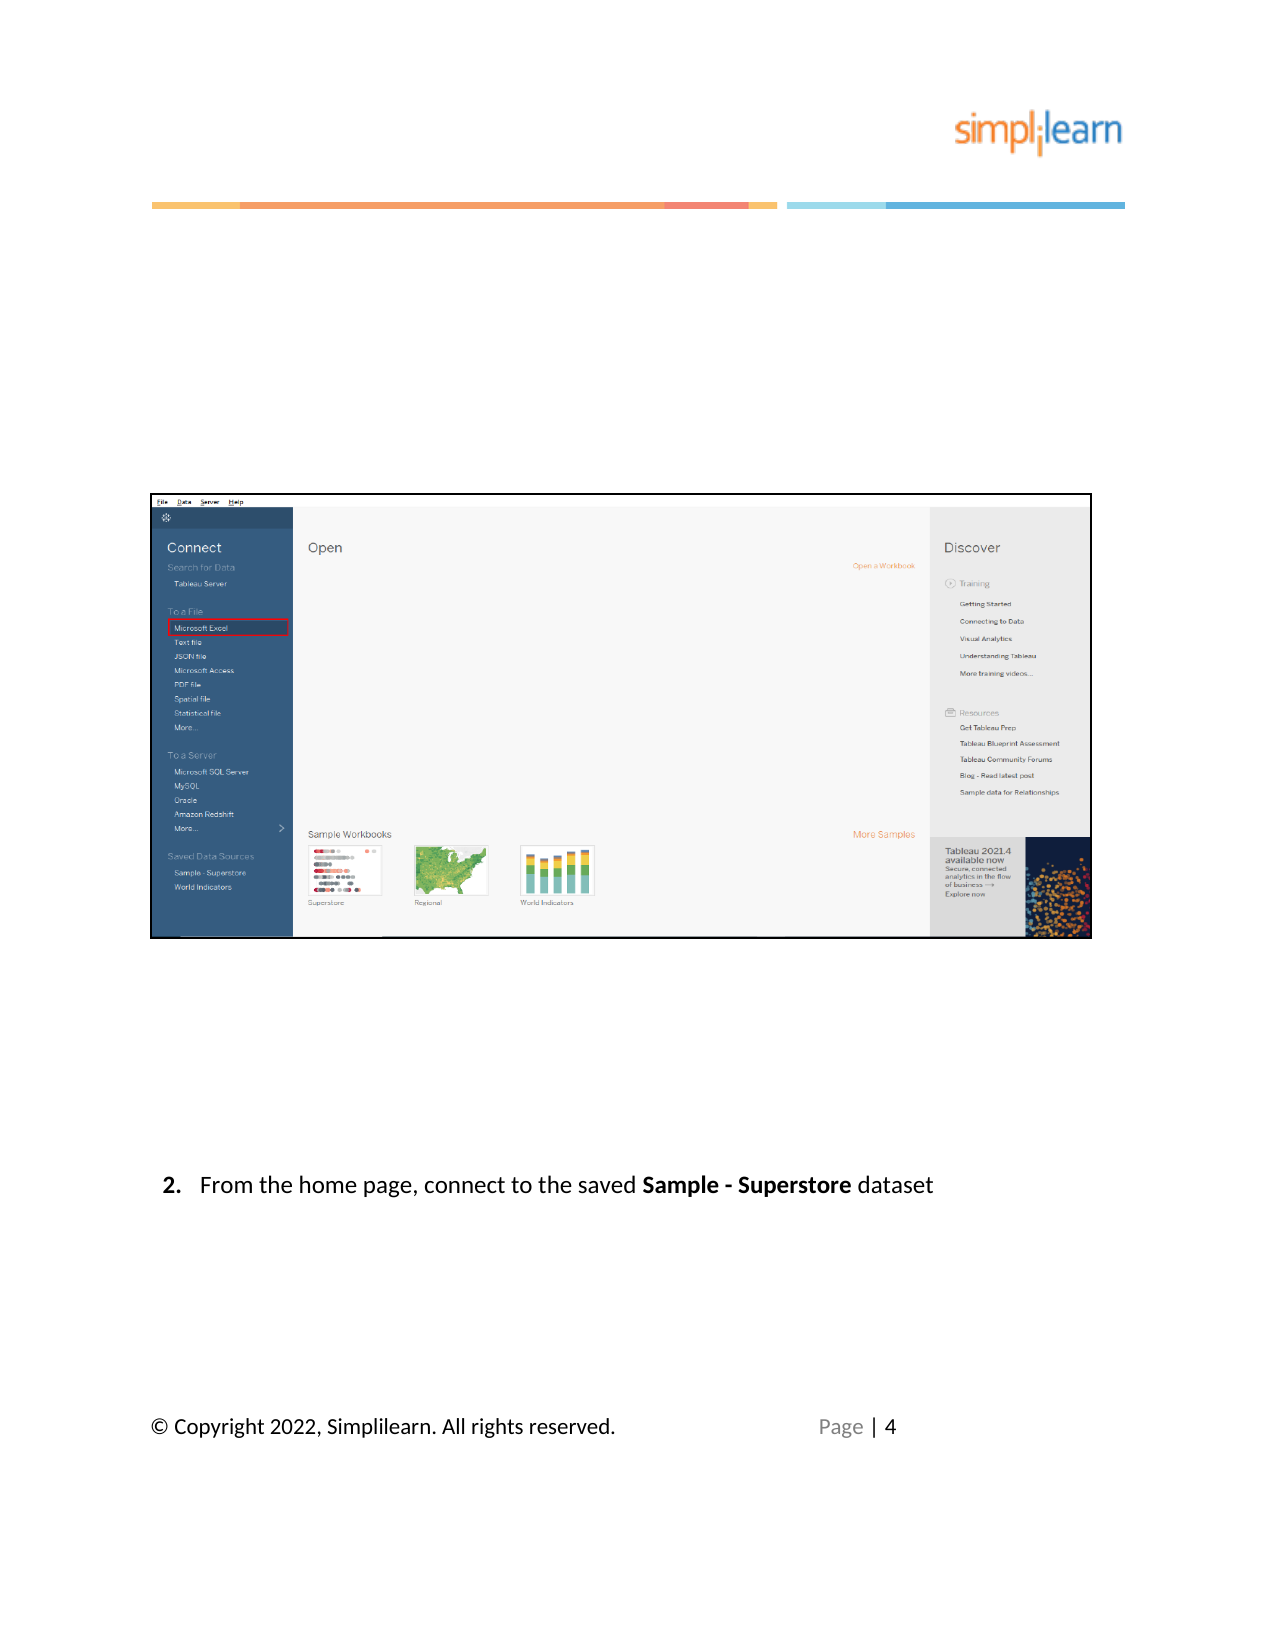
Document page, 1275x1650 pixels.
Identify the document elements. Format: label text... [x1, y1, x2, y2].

list From the home page, connect to the saved Sample - Superstore dataset [162, 1169, 1125, 1200]
picture [951, 102, 1125, 171]
picture [150, 201, 1125, 212]
picture [152, 495, 1090, 937]
